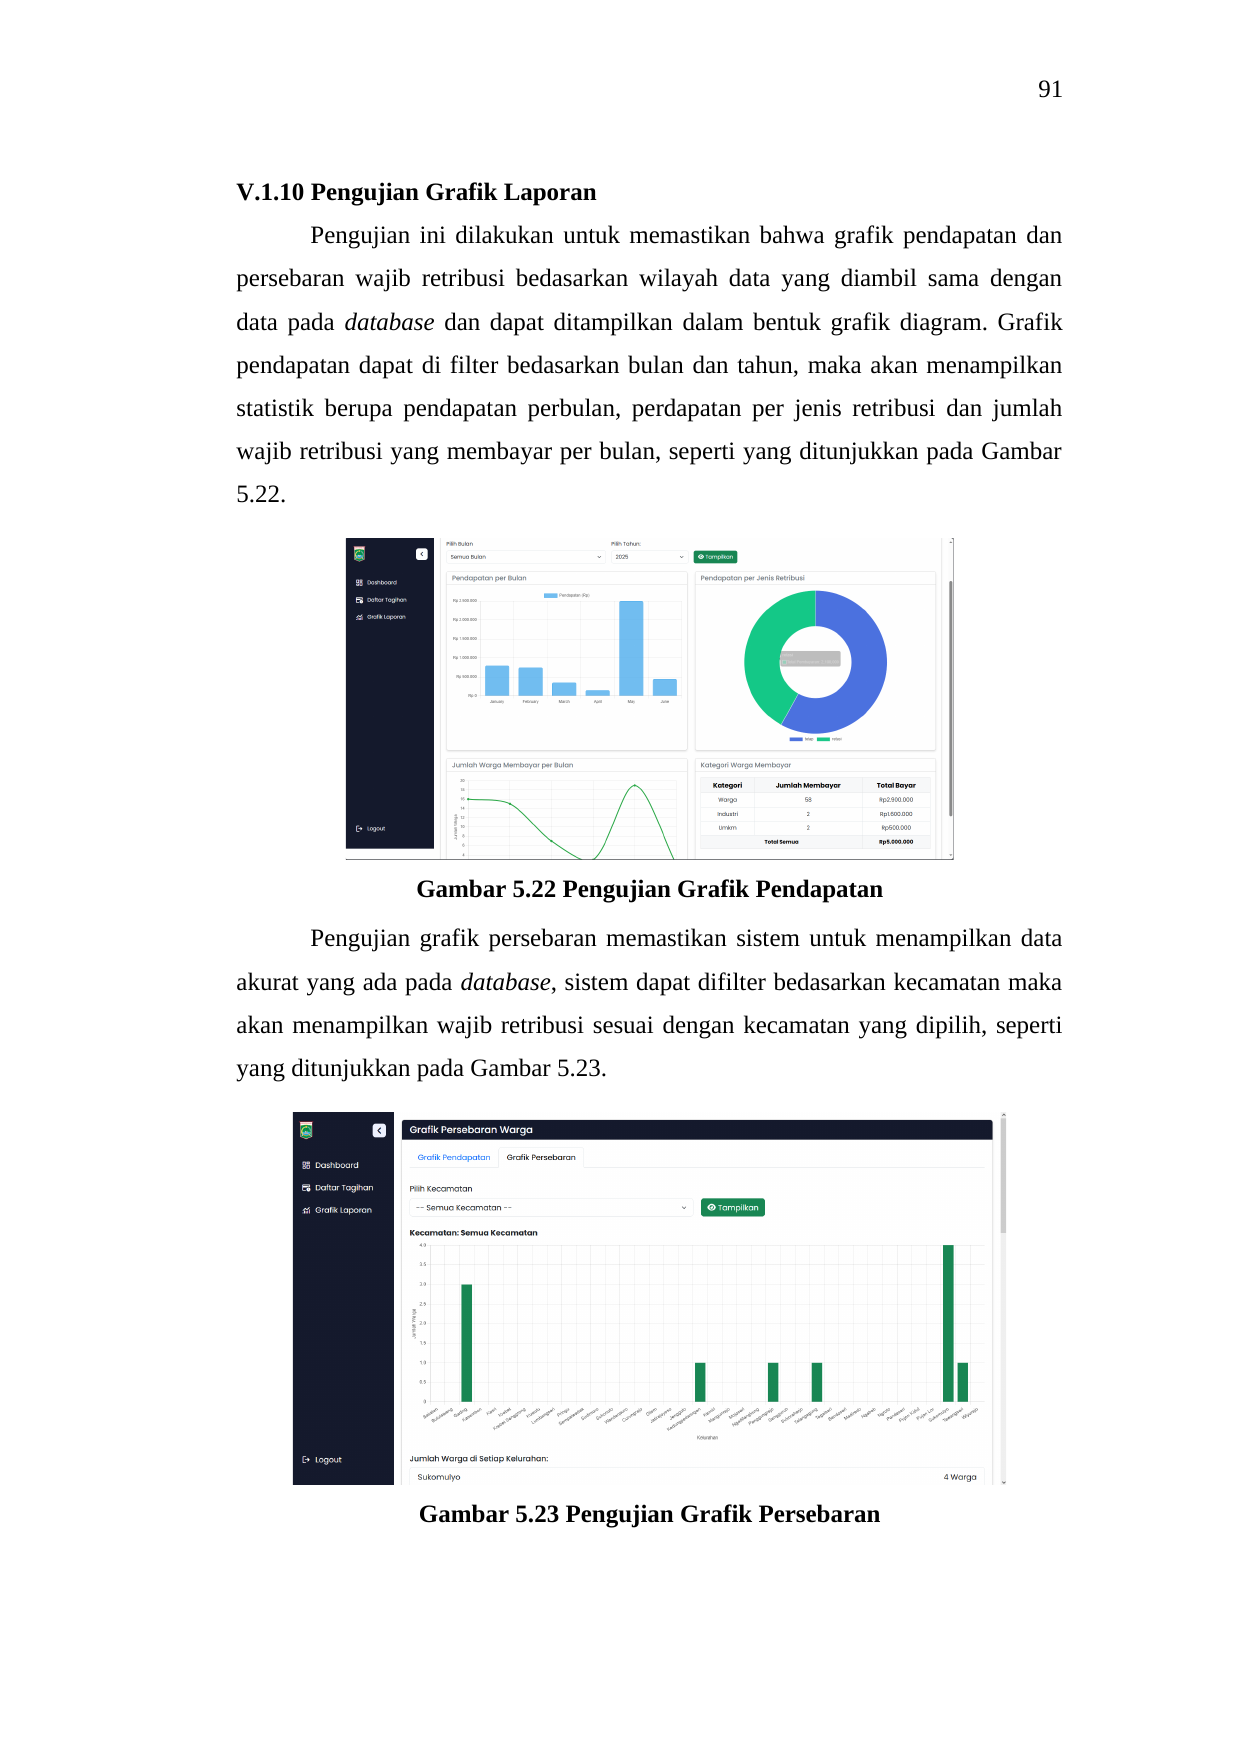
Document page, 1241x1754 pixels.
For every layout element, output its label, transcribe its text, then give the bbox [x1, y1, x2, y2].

text Pengujian grafik persebaran memastikan sistem untuk menampilkan data akurat yang ada pada database, sistem dapat difilter bedasarkan kecamatan maka akan menampilkan wajib retribusi sesuai dengan kecamatan yang dipilih, seperti yang ditunjukkan pada Gambar 5.23. [236, 923, 1063, 1082]
text Gambar 5.23 Pengujian Grafik Persebaran [236, 1499, 1063, 1528]
picture [292, 1112, 1007, 1485]
text Pengujian ini dilakukan untuk memastikan bahwa grafik pendapatan dan persebaran wajib retribusi bedasarkan wilayah data yang diambil sama dengan data pada database dan dapat ditampilkan dalam bentuk grafik diagram. Grafik pendapatan dapat di filter bedasarkan bulan dan tahun, maka akan menampilkan statistik berupa pendapatan perbulan, perdapatan per jenis retribusi dan jumlah wajib retribusi yang membayar per bulan, seperti yang ditunjukkan pada Gambar 5.22. [236, 220, 1063, 508]
text Gambar 5.22 Pengujian Grafik Pendapatan [236, 874, 1063, 903]
subtitle Pengujian Grafik Laporan [236, 177, 1063, 206]
picture [345, 538, 954, 860]
